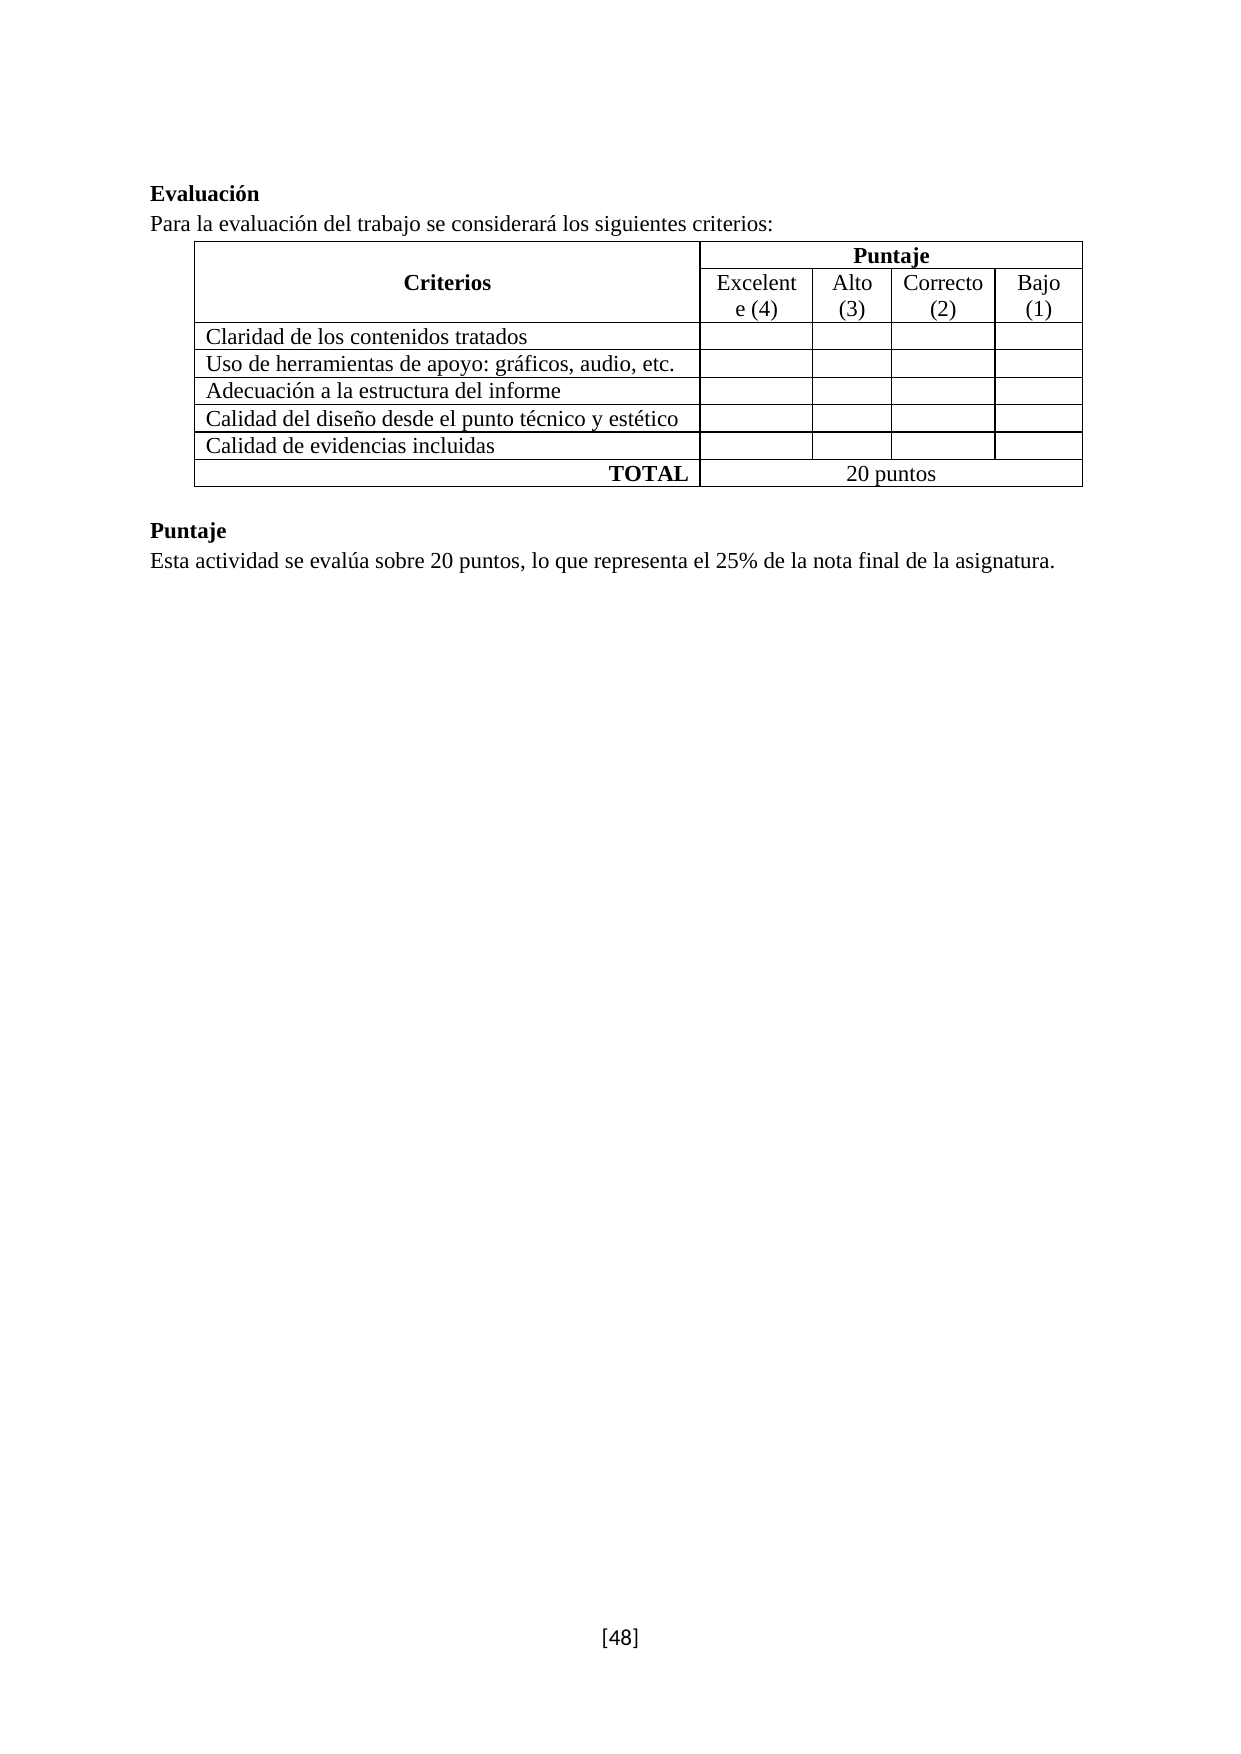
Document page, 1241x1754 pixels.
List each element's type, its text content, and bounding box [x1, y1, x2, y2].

table_cell [701, 323, 812, 349]
table_cell [892, 433, 994, 459]
table_cell [996, 378, 1082, 404]
text Evaluación [150, 180, 1090, 207]
text Esta actividad se evalúa sobre 20 puntos, lo que representa el 25% de la nota final de la asignatura. [150, 548, 1090, 574]
table_cell [892, 323, 994, 349]
table_cell [701, 405, 812, 431]
table_cell [813, 350, 891, 377]
table_cell [996, 405, 1082, 431]
table_cell Excelente (4) [701, 269, 812, 322]
table_cell [996, 350, 1082, 377]
table_cell [892, 350, 994, 377]
table_cell [813, 323, 891, 349]
table_cell 20 puntos [701, 460, 1082, 486]
table_cell Calidad del diseño desde el punto técnico y estético [195, 405, 699, 431]
table_cell Bajo (1) [996, 269, 1082, 322]
table_cell Calidad de evidencias incluidas [195, 433, 699, 459]
table_cell Correcto (2) [892, 269, 994, 322]
table_cell Adecuación a la estructura del informe [195, 378, 699, 404]
table_cell [813, 433, 891, 459]
text Para la evaluación del trabajo se considerará los siguientes criterios: [150, 210, 1090, 237]
table_cell [996, 323, 1082, 349]
table_cell [892, 405, 994, 431]
table_cell TOTAL [195, 460, 699, 486]
table_header Puntaje [701, 242, 1082, 268]
table_header Criterios [195, 242, 699, 322]
table_cell [996, 433, 1082, 459]
table_cell [701, 378, 812, 404]
table_cell [892, 378, 994, 404]
table_cell Claridad de los contenidos tratados [195, 323, 699, 349]
table_cell [701, 350, 812, 377]
table_cell [813, 378, 891, 404]
table_cell Alto (3) [813, 269, 891, 322]
table_cell [701, 433, 812, 459]
table_cell [813, 405, 891, 431]
text Puntaje [150, 517, 1090, 544]
table_cell Uso de herramientas de apoyo: gráficos, audio, etc. [195, 350, 699, 377]
